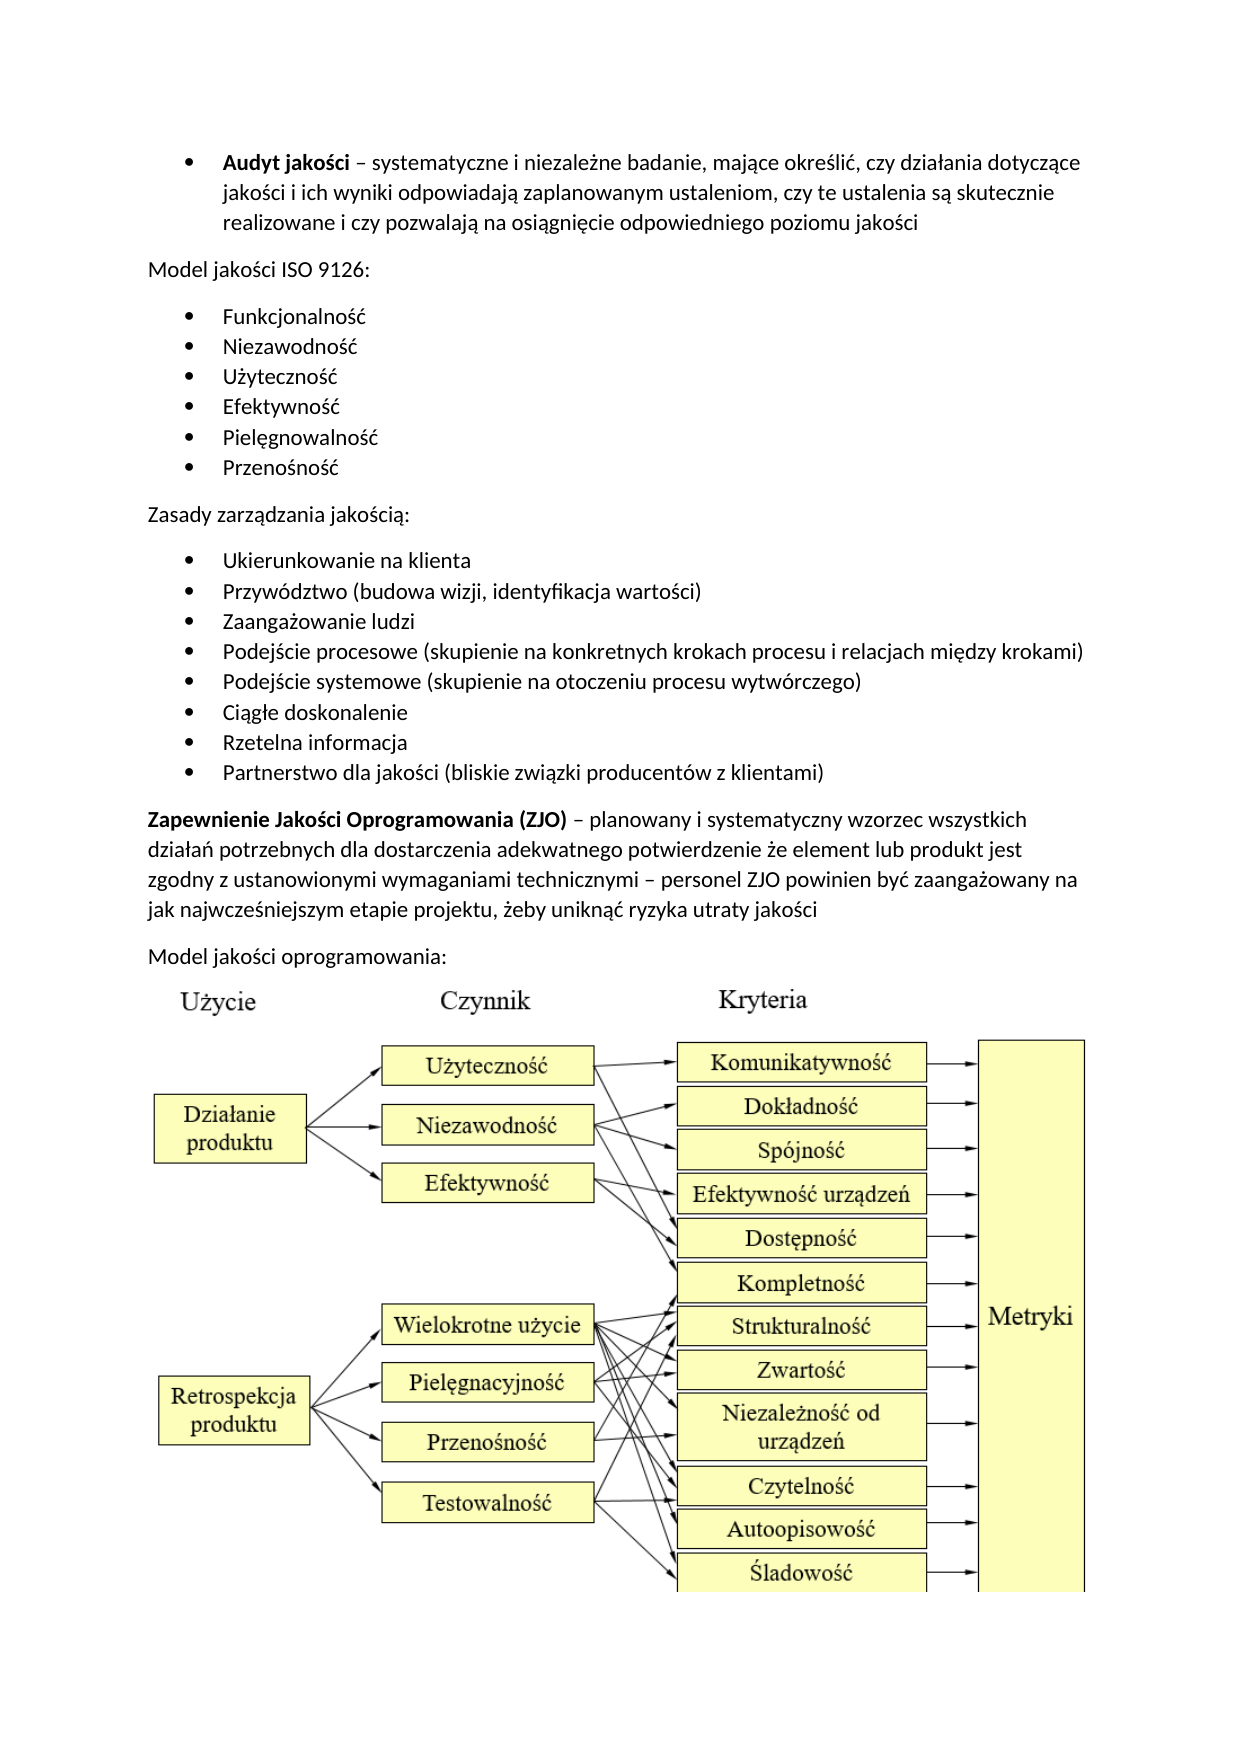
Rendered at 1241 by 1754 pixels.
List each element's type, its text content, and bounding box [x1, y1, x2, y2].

text Zasady zarządzania jakością: [148, 500, 1093, 528]
list Funkcjonalność [185, 302, 1093, 330]
text Zapewnienie Jakości Oprogramowania (ZJO) – planowany i systematyczny wzorzec wszystkich działań potrzebnych dla dostarczenia adekwatnego potwierdzenie że element lub produkt jest zgodny z ustanowionymi wymaganiami technicznymi – personel ZJO powinien być zaangażowany na jak najwcześniejszym etapie projektu, żeby uniknąć ryzyka utraty jakości [148, 805, 1093, 923]
list Efektywność [185, 392, 1093, 420]
list Przywództwo (budowa wizji, identyfikacja wartości) [185, 577, 1093, 605]
list Przenośność [185, 453, 1093, 481]
list Zaangażowanie ludzi [185, 607, 1093, 635]
list Ciągłe doskonalenie [185, 698, 1093, 726]
list Podejście systemowe (skupienie na otoczeniu procesu wytwórczego) [185, 667, 1093, 695]
list Pielęgnowalność [185, 423, 1093, 451]
list Użyteczność [185, 362, 1093, 390]
text Model jakości oprogramowania: [148, 942, 1093, 970]
list Niezawodność [185, 332, 1093, 360]
text Model jakości ISO 9126: [148, 255, 1093, 283]
list Rzetelna informacja [185, 728, 1093, 756]
picture [147, 989, 1093, 1592]
list Ukierunkowanie na klienta [185, 547, 1093, 574]
list Podejście procesowe (skupienie na konkretnych krokach procesu i relacjach między krokami) [185, 637, 1093, 665]
list Audyt jakości – systematyczne i niezależne badanie, mające określić, czy działania dotyczące jakości i ich wyniki odpowiadają zaplanowanym ustaleniom, czy te ustalenia są skutecznie realizowane i czy pozwalają na osiągnięcie odpowiedniego poziomu jakości [185, 148, 1093, 236]
list Partnerstwo dla jakości (bliskie związki producentów z klientami) [185, 758, 1093, 786]
